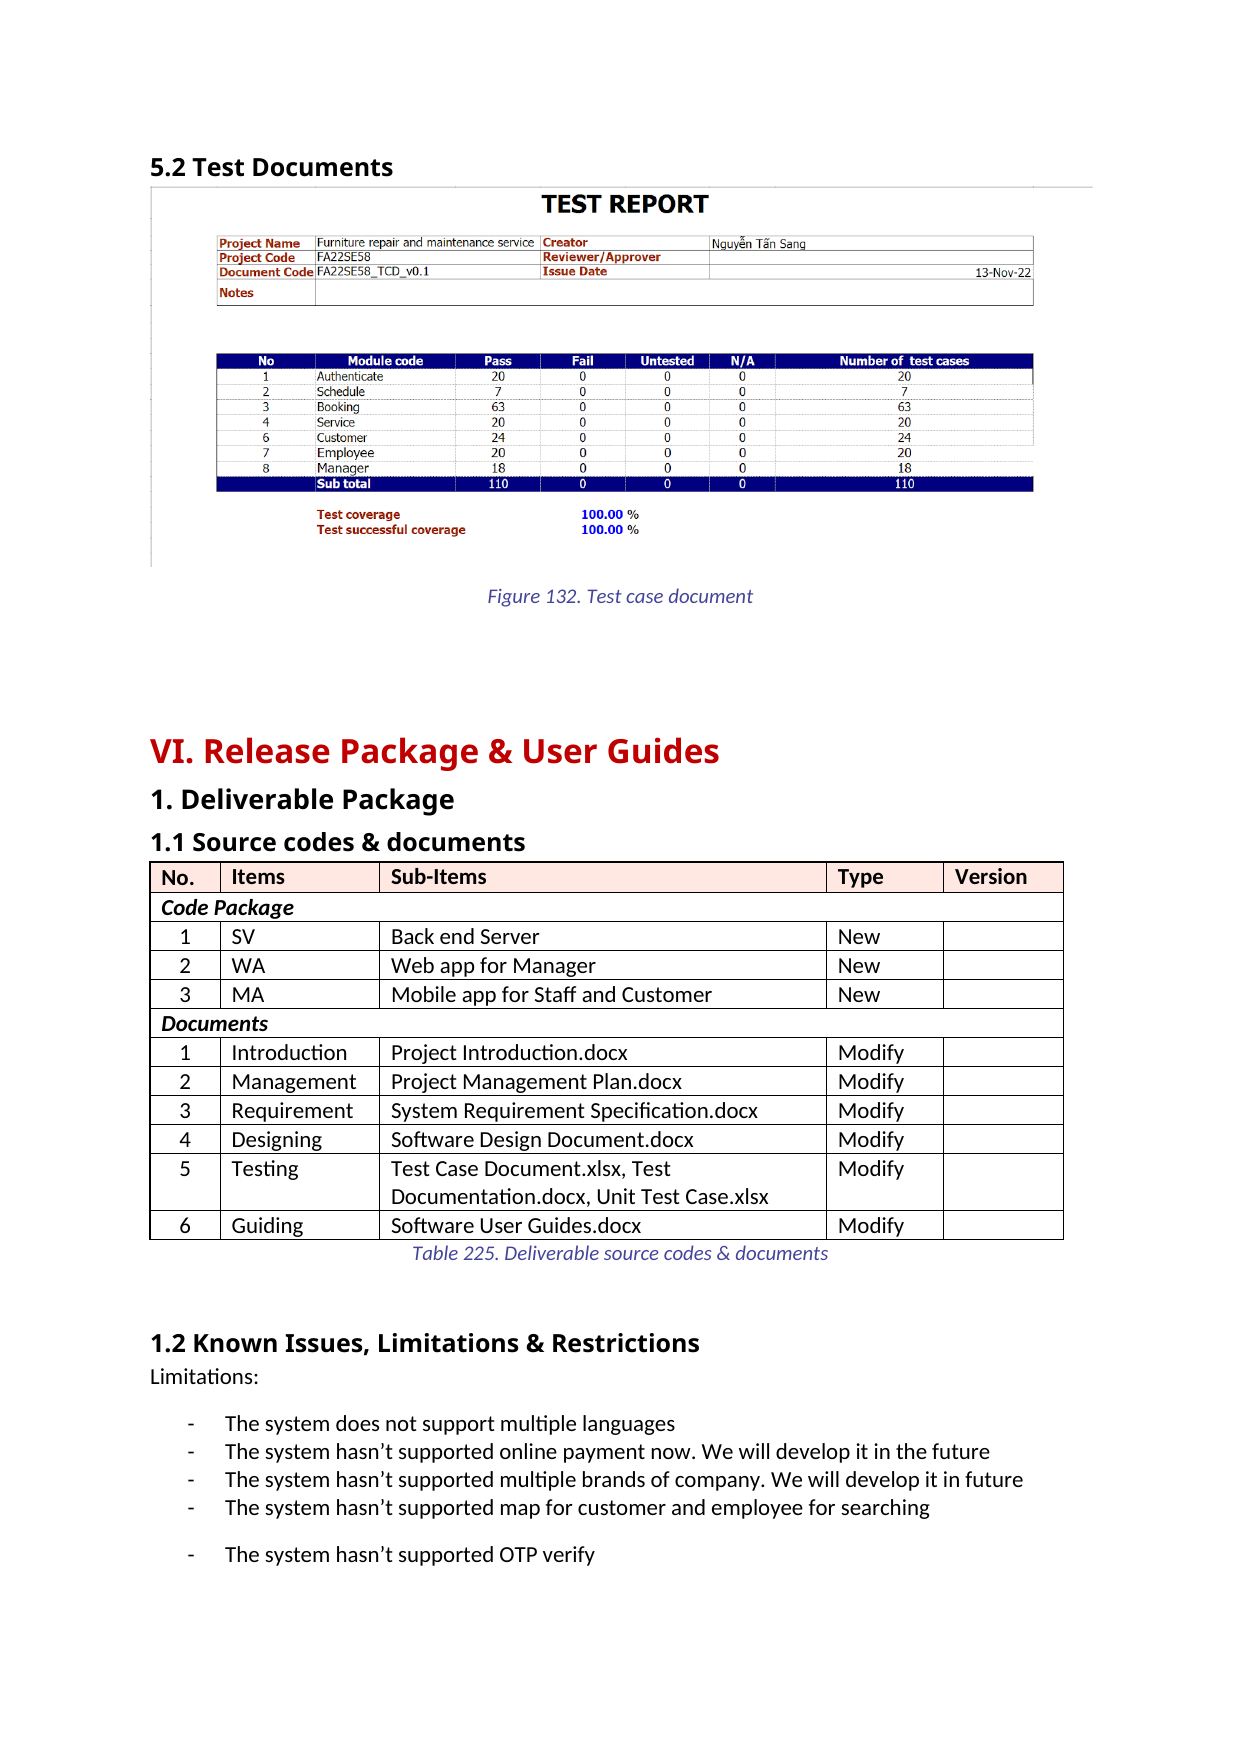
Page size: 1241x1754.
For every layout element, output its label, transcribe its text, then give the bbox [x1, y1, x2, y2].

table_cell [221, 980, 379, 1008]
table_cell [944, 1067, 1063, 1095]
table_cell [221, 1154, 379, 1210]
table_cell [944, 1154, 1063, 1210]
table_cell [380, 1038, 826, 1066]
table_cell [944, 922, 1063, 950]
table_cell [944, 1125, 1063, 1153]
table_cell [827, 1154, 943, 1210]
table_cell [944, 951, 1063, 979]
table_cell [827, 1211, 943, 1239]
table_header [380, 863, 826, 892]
subtitle VI. Release Package & User Guides [150, 727, 1093, 773]
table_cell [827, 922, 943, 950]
subtitle 5.2 Test Documents [150, 150, 1093, 184]
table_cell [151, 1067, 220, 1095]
text Figure 132. Test case document [150, 583, 1093, 609]
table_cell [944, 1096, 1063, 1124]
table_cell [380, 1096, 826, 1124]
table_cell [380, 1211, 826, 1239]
subtitle 1.2 Known Issues, Limitations & Restrictions [150, 1325, 1093, 1359]
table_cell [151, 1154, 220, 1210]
text Limitations: [150, 1362, 1093, 1390]
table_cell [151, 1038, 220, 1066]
list The system hasn’t supported OTP verify [187, 1540, 1093, 1568]
list The system hasn’t supported online payment now. We will develop it in the future [187, 1437, 1093, 1465]
list The system hasn’t supported multiple brands of company. We will develop it in future [187, 1465, 1093, 1493]
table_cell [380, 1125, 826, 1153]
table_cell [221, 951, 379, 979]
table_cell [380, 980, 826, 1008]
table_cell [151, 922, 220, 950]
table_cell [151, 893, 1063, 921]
list The system hasn’t supported map for customer and employee for searching [187, 1493, 1093, 1521]
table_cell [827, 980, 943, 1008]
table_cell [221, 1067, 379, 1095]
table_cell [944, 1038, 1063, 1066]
subtitle 1.1 Source codes & documents [150, 824, 1093, 859]
subtitle 1. Deliverable Package [150, 781, 1093, 817]
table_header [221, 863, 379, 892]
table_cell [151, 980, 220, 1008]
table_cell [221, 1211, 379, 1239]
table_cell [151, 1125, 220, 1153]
text Table 225. Deliverable source codes & documents [150, 1240, 1093, 1266]
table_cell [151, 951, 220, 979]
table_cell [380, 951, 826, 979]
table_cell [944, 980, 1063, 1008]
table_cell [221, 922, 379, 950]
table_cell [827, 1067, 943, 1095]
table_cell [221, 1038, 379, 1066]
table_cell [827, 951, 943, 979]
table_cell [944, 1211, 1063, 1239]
list The system does not support multiple languages [187, 1409, 1093, 1437]
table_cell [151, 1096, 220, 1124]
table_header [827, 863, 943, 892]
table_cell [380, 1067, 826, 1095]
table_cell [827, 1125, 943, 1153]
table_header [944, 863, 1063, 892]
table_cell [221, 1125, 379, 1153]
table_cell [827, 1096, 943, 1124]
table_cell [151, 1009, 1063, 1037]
picture [150, 186, 1093, 567]
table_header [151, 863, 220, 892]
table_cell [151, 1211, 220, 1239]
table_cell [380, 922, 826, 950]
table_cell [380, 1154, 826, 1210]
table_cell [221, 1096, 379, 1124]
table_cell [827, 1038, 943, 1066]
